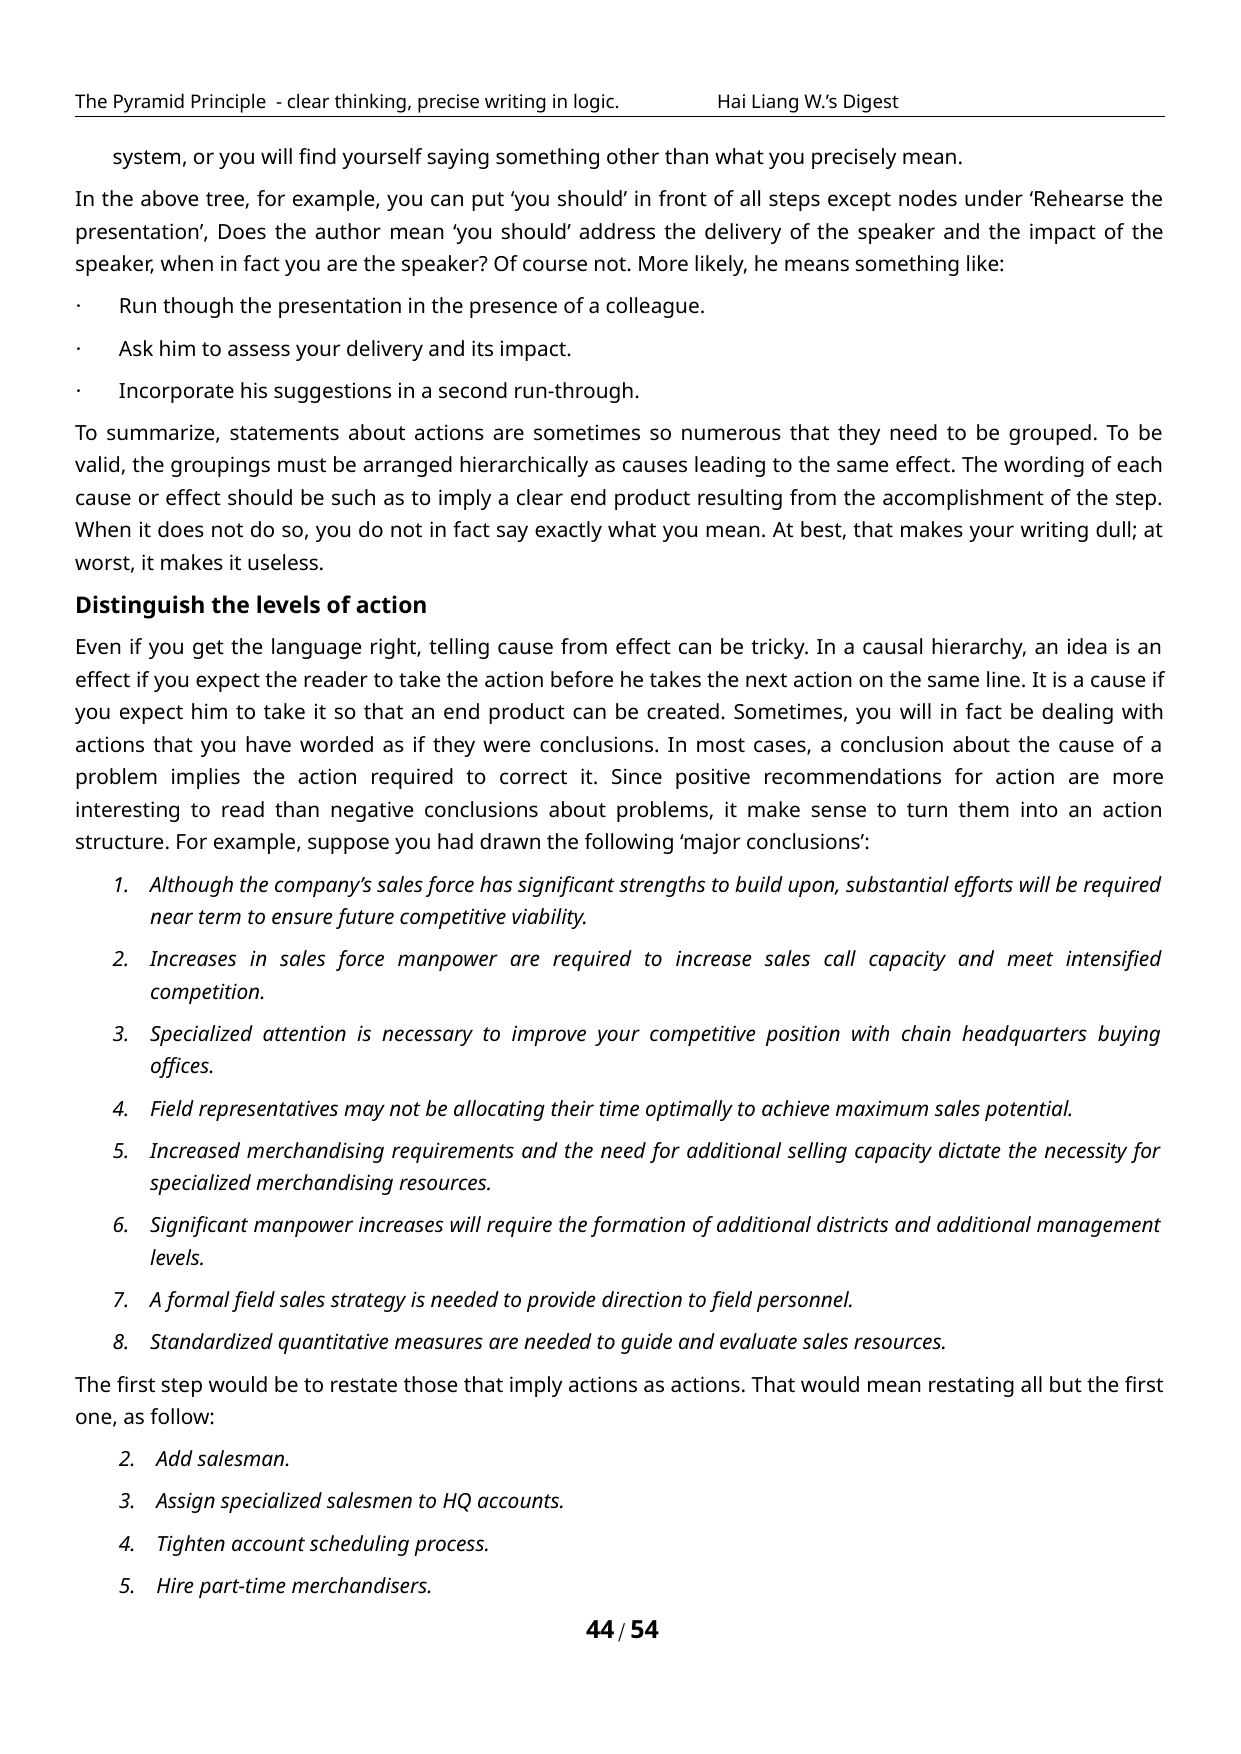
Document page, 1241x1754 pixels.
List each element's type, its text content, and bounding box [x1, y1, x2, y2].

list Tighten account scheduling process. [119, 1527, 1165, 1559]
list Assign specialized salesmen to HQ accounts. [119, 1484, 1165, 1517]
list Field representatives may not be allocating their time optimally to achieve maximum sales potential. [112, 1092, 1165, 1124]
text In the above tree, for example, you can put ‘you should’ in front of all steps except nodes under ‘Rehearse the presentation’, Does the author mean ‘you should’ address the delivery of the speaker and the impact of the speaker, when in fact you are the speaker? Of course not. More likely, he means something like: [75, 182, 1165, 280]
list Standardized quantitative measures are needed to guide and evaluate sales resources. [112, 1326, 1165, 1358]
list Significant manpower increases will require the formation of additional districts and additional management levels. [112, 1209, 1165, 1274]
text Even if you get the language right, telling cause from effect can be tricky. In a causal hierarchy, an idea is an effect if you expect the reader to take the action before he takes the next action on the same line. It is a cause if you expect him to take it so that an end product can be created. Sometimes, you will in fact be dealing with actions that you have worded as if they were conclusions. In most cases, a conclusion about the cause of a problem implies the action required to correct it. Since positive recommendations for action are more interesting to read than negative conclusions about problems, it make sense to turn them into an action structure. For example, suppose you had drawn the following ‘major conclusions’: [75, 631, 1165, 858]
list Increased merchandising requirements and the need for additional selling capacity dictate the necessity for specialized merchandising resources. [112, 1134, 1165, 1199]
list Run though the presentation in the presence of a colleague. [75, 289, 1165, 322]
text The first step would be to restate those that imply actions as actions. That would mean restating all but the first one, as follow: [75, 1368, 1165, 1433]
subtitle Distinguish the levels of action [75, 588, 1165, 621]
list Ask him to assess your delivery and its impact. [75, 332, 1165, 364]
list Although the company’s sales force has significant strengths to build upon, substantial efforts will be required near term to ensure future competitive viability. [112, 868, 1165, 933]
list Hire part-time merchandisers. [119, 1569, 1165, 1601]
list Add salesman. [119, 1442, 1165, 1475]
text To summarize, statements about actions are sometimes so numerous that they need to be grouped. To be valid, the groupings must be arranged hierarchically as causes leading to the same effect. The wording of each cause or effect should be such as to imply a clear end product resulting from the accomplishment of the step. When it does not do so, you do not in fact say exactly what you mean. At best, that makes your writing dull; at worst, it makes it useless. [75, 416, 1165, 579]
list Specialized attention is necessary to improve your competitive position with chain headquarters buying offices. [112, 1017, 1165, 1082]
list Incorporate his suggestions in a second run-through. [75, 374, 1165, 406]
list Increases in sales force manpower are required to increase sales call capacity and meet intensified competition. [112, 942, 1165, 1007]
list A formal field sales strategy is needed to provide direction to field personnel. [112, 1283, 1165, 1316]
